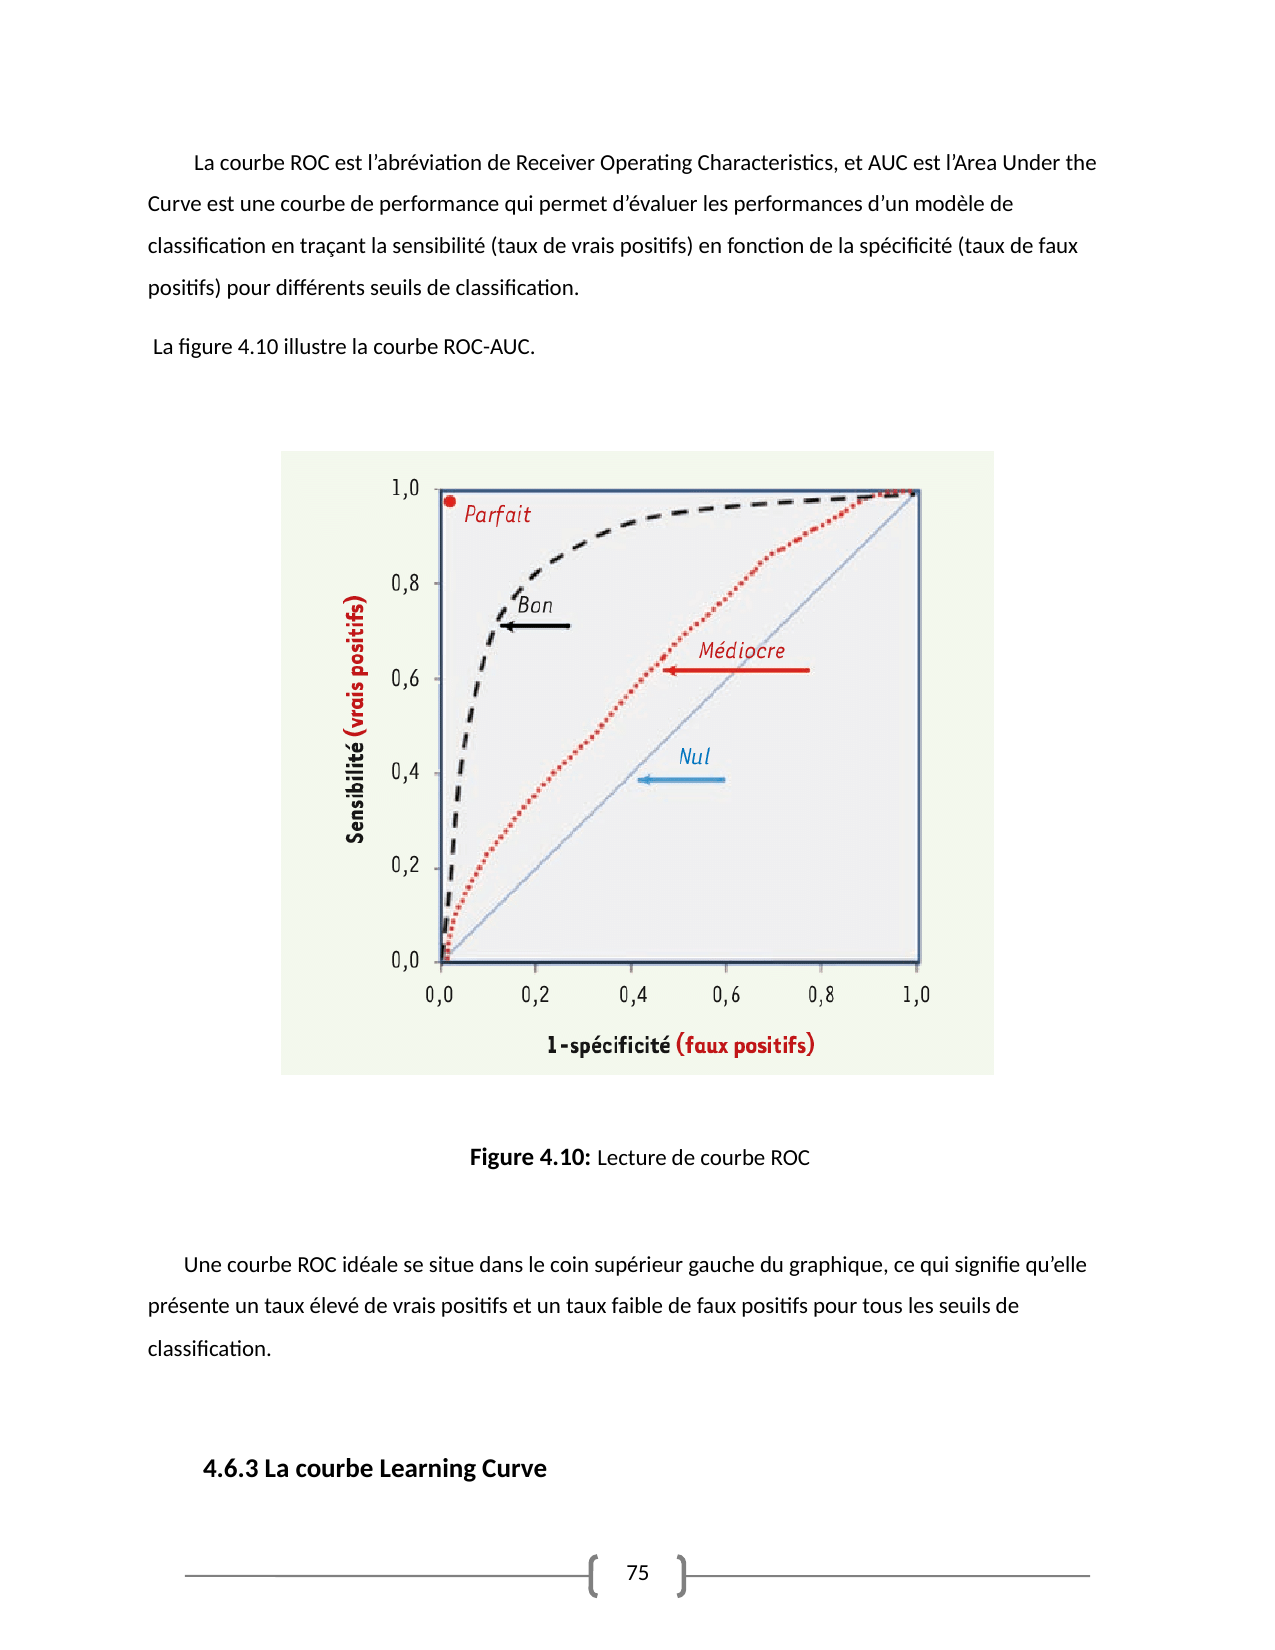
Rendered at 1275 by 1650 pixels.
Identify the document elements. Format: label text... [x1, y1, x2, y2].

picture [281, 451, 994, 1075]
text 4.6.3 La courbe Learning Curve [148, 1451, 1127, 1484]
text La courbe ROC est l’abréviation de Receiver Operating Characteristics, et AUC est l’Area Under the Curve est une courbe de performance qui permet d’évaluer les performances d’un modèle de classification en traçant la sensibilité (taux de vrais positifs) en fonction de la spécificité (taux de faux positifs) pour différents seuils de classification. [148, 148, 1127, 302]
text La figure 4.10 illustre la courbe ROC-AUC. [148, 332, 1127, 360]
text Figure 4.10: Lecture de courbe ROC [148, 1141, 1127, 1172]
text Une courbe ROC idéale se situe dans le coin supérieur gauche du graphique, ce qui signifie qu’elle présente un taux élevé de vrais positifs et un taux faible de faux positifs pour tous les seuils de classification. [148, 1250, 1127, 1362]
